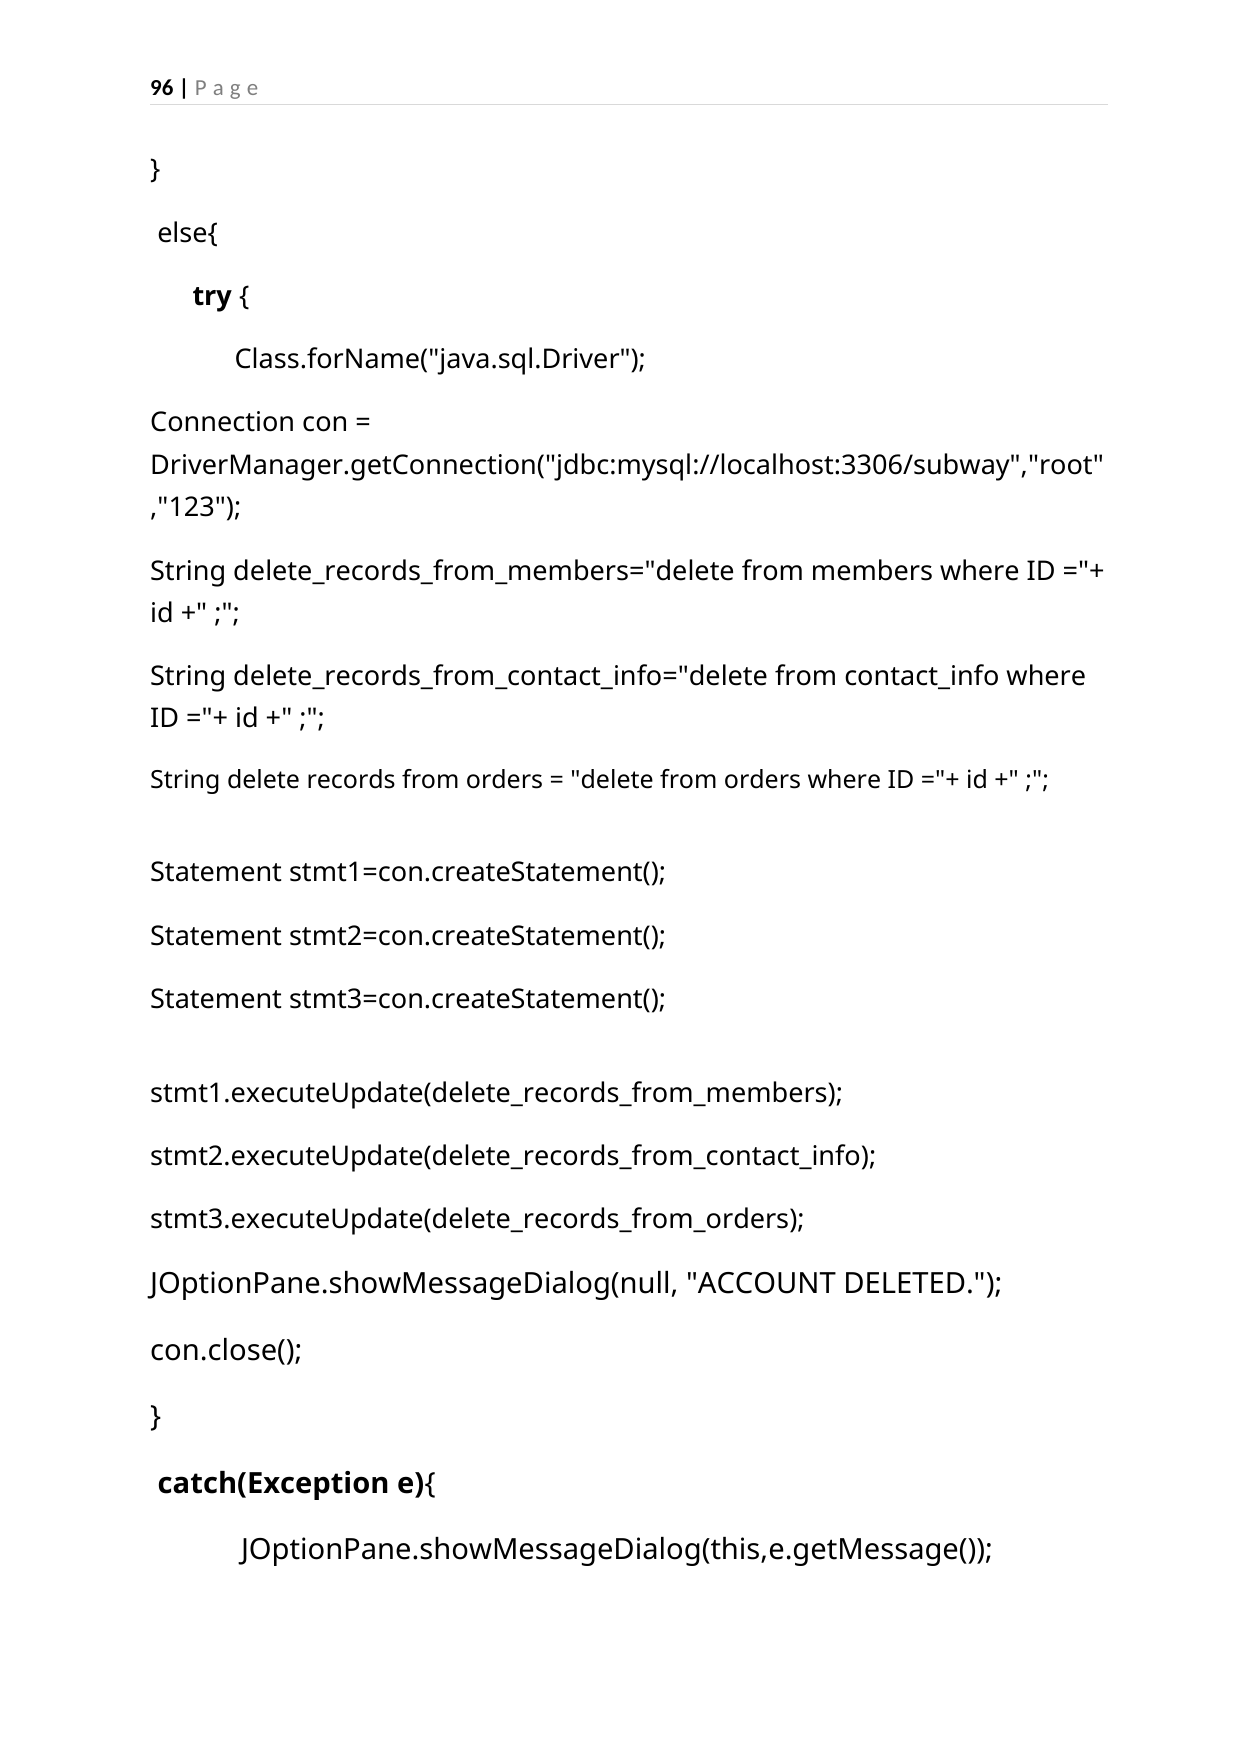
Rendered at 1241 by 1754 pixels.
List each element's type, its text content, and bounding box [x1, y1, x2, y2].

text Statement stmt2=con.createStatement(); [150, 916, 1108, 953]
text JOptionPane.showMessageDialog(this,e.getMessage()); [150, 1529, 1108, 1568]
text con.close(); [150, 1329, 1108, 1369]
text Statement stmt1=con.createStatement(); [150, 853, 1108, 890]
text try { [150, 276, 1108, 313]
text } [150, 1396, 1108, 1435]
text else{ [150, 213, 1108, 250]
text stmt3.executeUpdate(delete_records_from_orders); [150, 1199, 1108, 1236]
text Statement stmt3=con.createStatement(); [150, 979, 1108, 1016]
text Class.forName("java.sql.Driver"); [150, 340, 1108, 377]
text catch(Exception e){ [150, 1462, 1108, 1502]
text String delete records from orders = "delete from orders where ID ="+ id +" ;"; [150, 762, 1108, 796]
text Connection con = DriverManager.getConnection("jdbc:mysql://localhost:3306/subway","root","123"); [150, 403, 1108, 524]
text stmt2.executeUpdate(delete_records_from_contact_info); [150, 1136, 1108, 1173]
text JOptionPane.showMessageDialog(null, "ACCOUNT DELETED."); [150, 1263, 1108, 1302]
text } [150, 150, 1108, 187]
text String delete_records_from_contact_info="delete from contact_info where ID ="+ id +" ;"; [150, 657, 1108, 736]
text String delete_records_from_members="delete from members where ID ="+ id +" ;"; [150, 551, 1108, 630]
text stmt1.executeUpdate(delete_records_from_members); [150, 1073, 1108, 1110]
